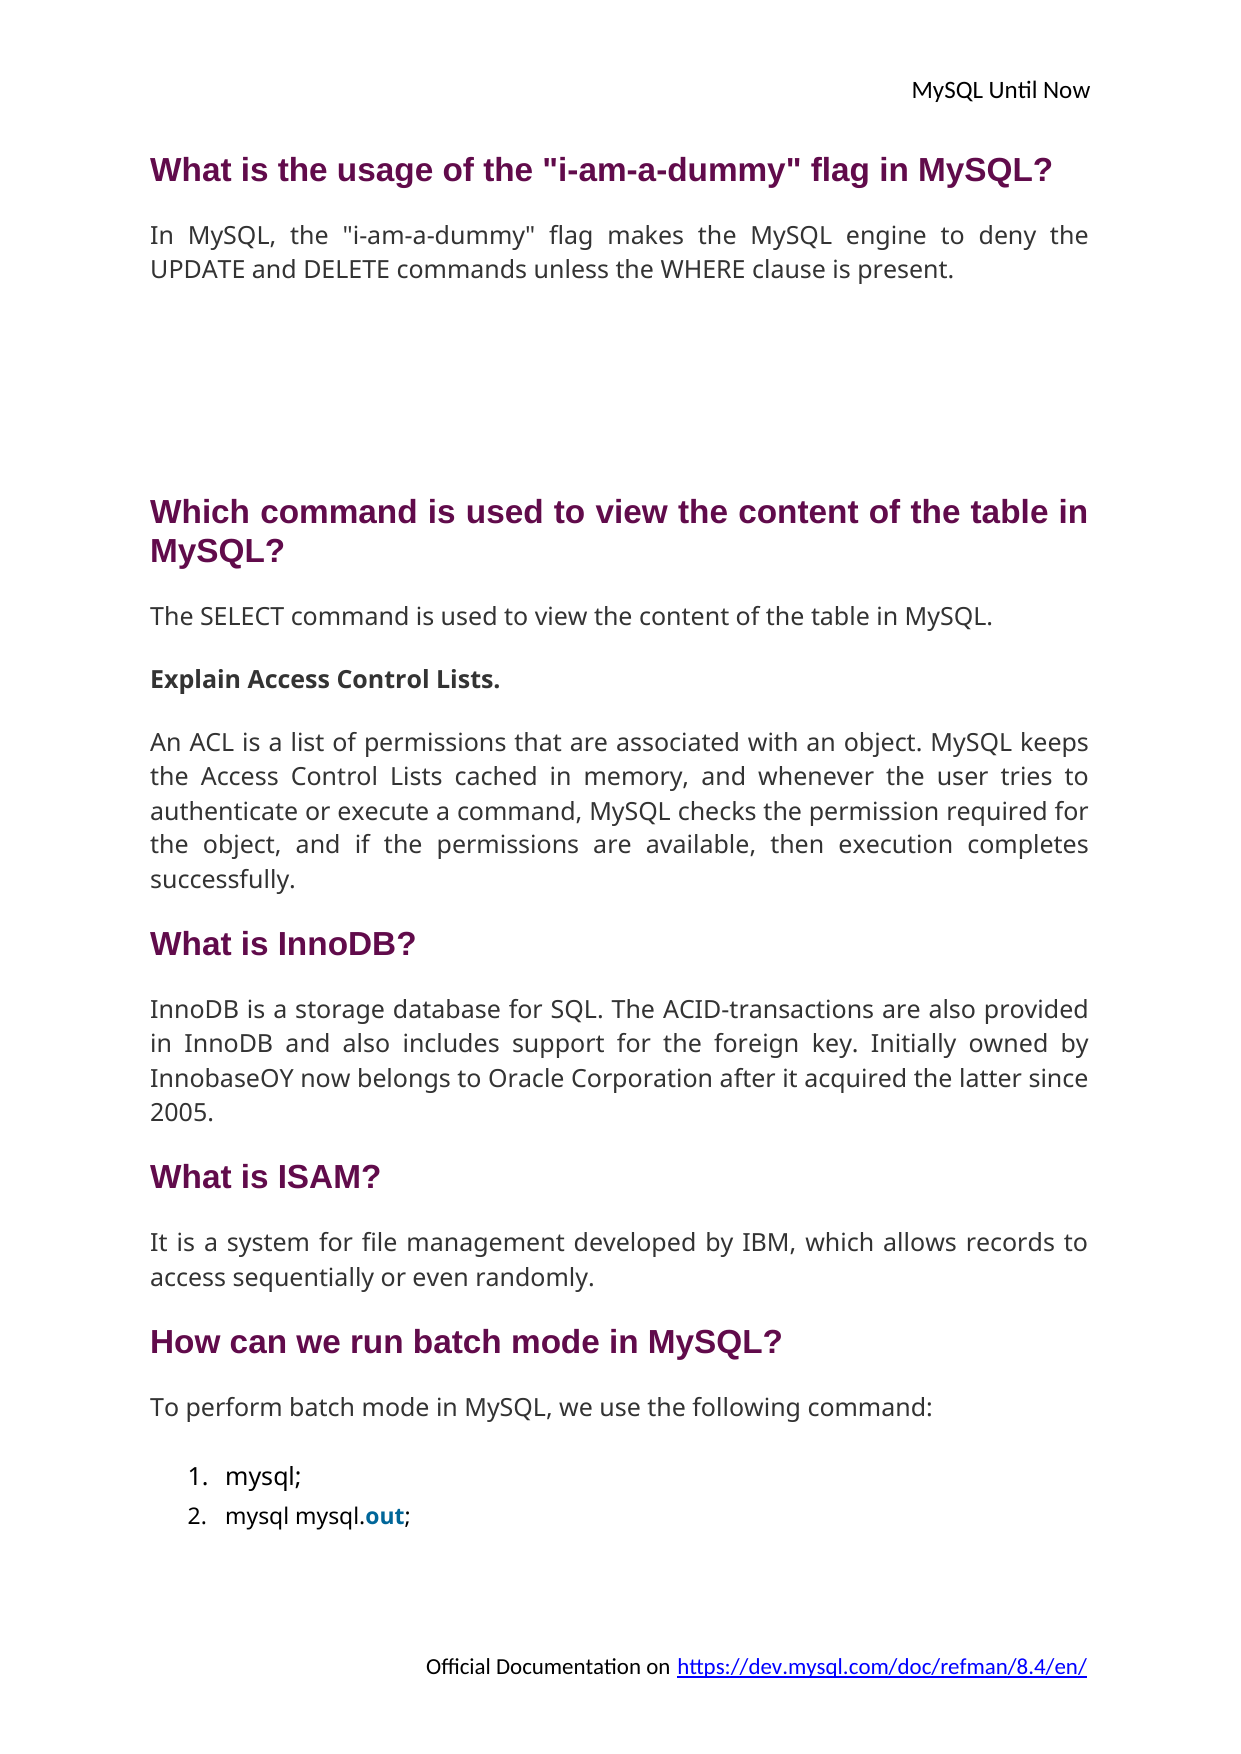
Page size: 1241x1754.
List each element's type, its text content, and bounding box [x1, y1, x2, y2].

text An ACL is a list of permissions that are associated with an object. MySQL keeps the Access Control Lists cached in memory, and whenever the user tries to authenticate or execute a command, MySQL checks the permission required for the object, and if the permissions are available, then execution completes successfully. [150, 725, 1090, 895]
subtitle How can we run batch mode in MySQL? [150, 1322, 1090, 1361]
subtitle What is the usage of the "i-am-a-dummy" flag in MySQL? [150, 150, 1090, 188]
list mysql; [187, 1453, 1090, 1492]
text In MySQL, the "i-am-a-dummy" flag makes the MySQL engine to deny the UPDATE and DELETE commands unless the WHERE clause is present. [150, 218, 1090, 286]
text To perform batch mode in MySQL, we use the following command: [150, 1390, 1090, 1424]
text Explain Access Control Lists. [150, 662, 1090, 696]
text The SELECT command is used to view the content of the table in MySQL. [150, 598, 1090, 633]
subtitle Which command is used to view the content of the table in MySQL? [150, 492, 1090, 569]
text It is a system for file management developed by IBM, which allows records to access sequentially or even randomly. [150, 1225, 1090, 1293]
subtitle What is ISAM? [150, 1157, 1090, 1196]
list mysql mysql.out; [187, 1492, 1090, 1531]
subtitle What is InnoDB? [150, 924, 1090, 963]
text InnoDB is a storage database for SQL. The ACID-transactions are also provided in InnoDB and also includes support for the foreign key. Initially owned by InnobaseOY now belongs to Oracle Corporation after it acquired the latter since 2005. [150, 992, 1090, 1128]
